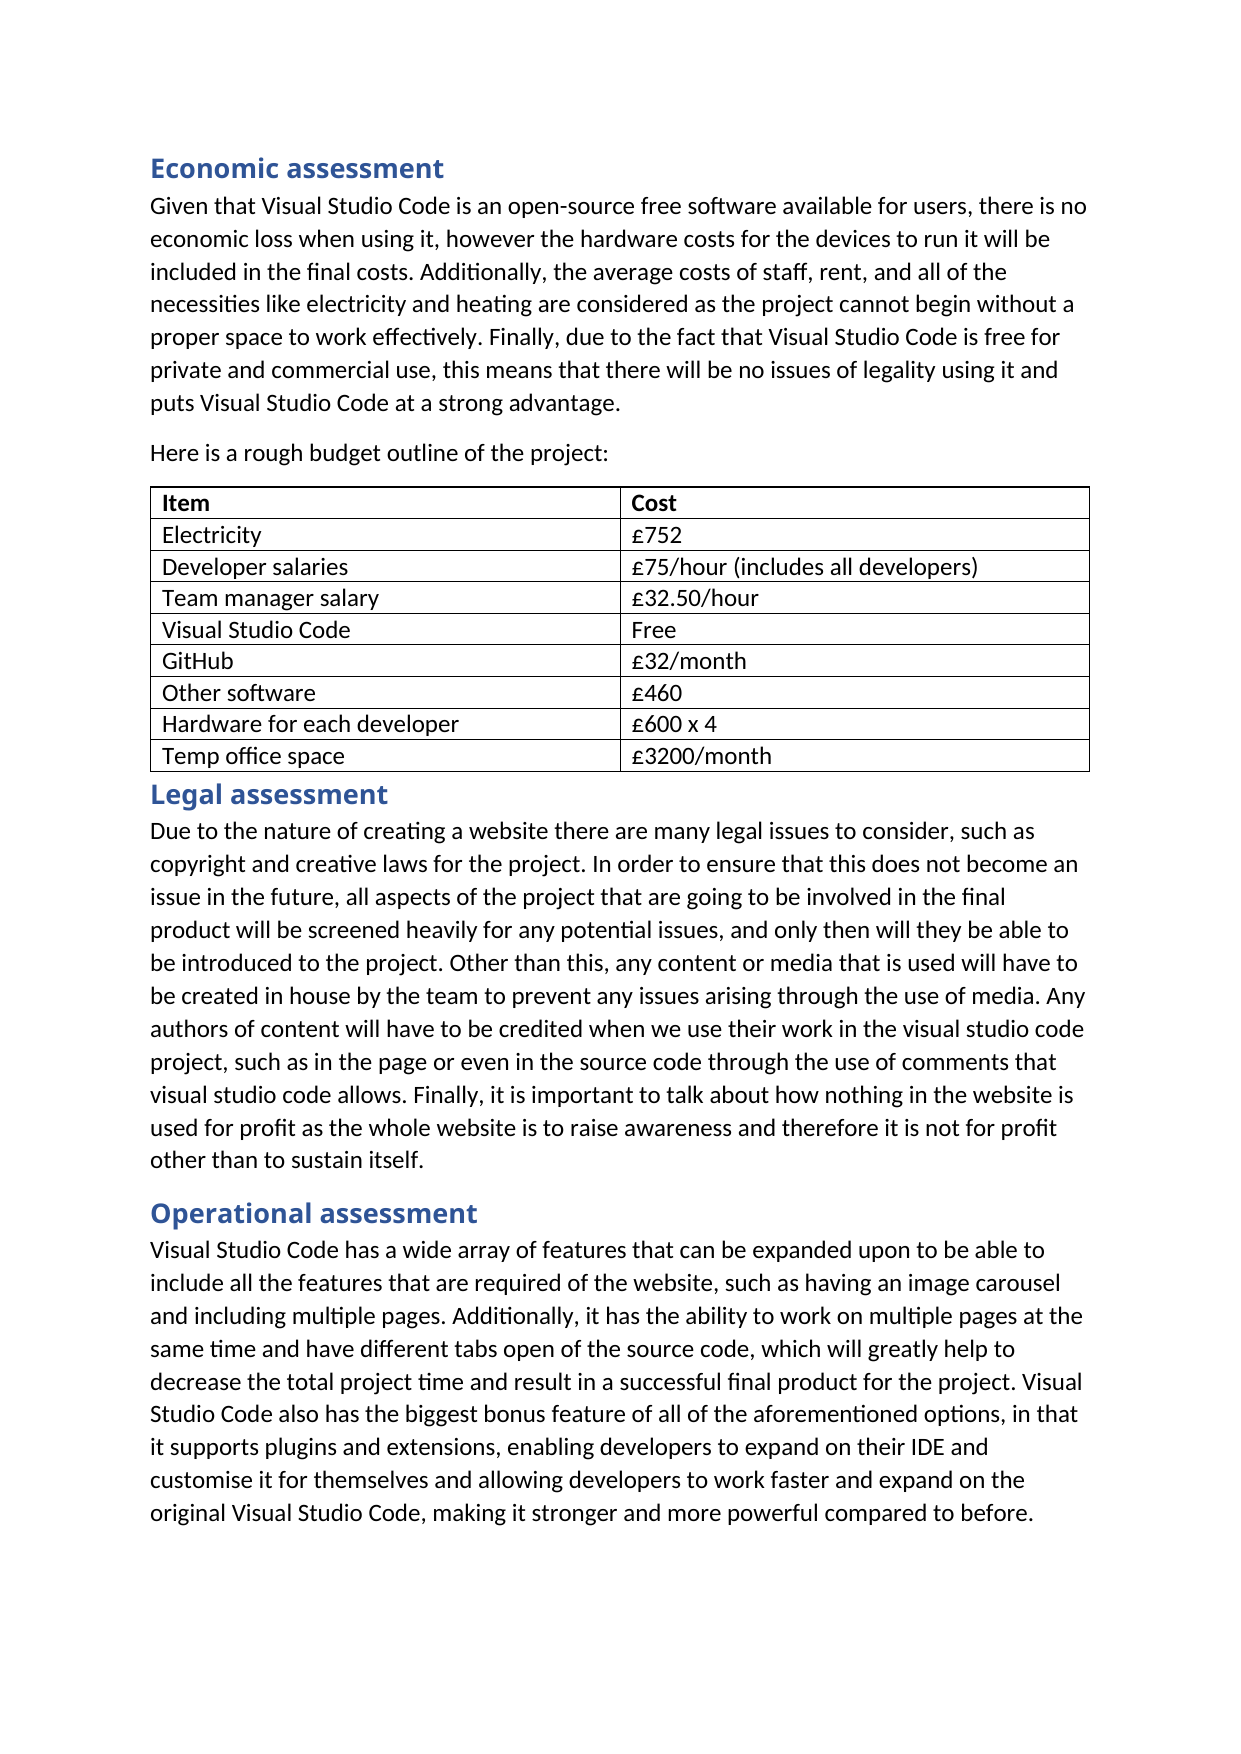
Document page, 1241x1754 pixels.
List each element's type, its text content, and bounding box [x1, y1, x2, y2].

text Due to the nature of creating a website there are many legal issues to consider, such as copyright and creative laws for the project. In order to ensure that this does not become an issue in the future, all aspects of the project that are going to be involved in the final product will be screened heavily for any potential issues, and only then will they be able to be introduced to the project. Other than this, any content or media that is used will have to be created in house by the team to prevent any issues arising through the use of media. Any authors of content will have to be credited when we use their work in the visual studio code project, such as in the page or even in the source code through the use of comments that visual studio code allows. Finally, it is important to talk about how nothing in the website is used for profit as the whole website is to raise awareness and therefore it is not for profit other than to sustain itself. [150, 816, 1090, 1175]
table_cell Electricity [151, 519, 620, 549]
table_cell Temp office space [151, 740, 620, 771]
subtitle Legal assessment [150, 776, 1090, 813]
table_header Cost [621, 488, 1089, 518]
table_cell £3200/month [621, 740, 1089, 771]
table_cell Hardware for each developer [151, 709, 620, 739]
table_cell £752 [621, 519, 1089, 549]
table_cell Free [621, 614, 1089, 644]
table_cell Visual Studio Code [151, 614, 620, 644]
table_cell Developer salaries [151, 551, 620, 581]
subtitle Economic assessment [150, 150, 1090, 187]
table_cell £32/month [621, 645, 1089, 676]
table_cell GitHub [151, 645, 620, 676]
table_cell Other software [151, 677, 620, 707]
text Here is a rough budget outline of the project: [150, 437, 1090, 467]
text Visual Studio Code has a wide array of features that can be expanded upon to be able to include all the features that are required of the website, such as having an image carousel and including multiple pages. Additionally, it has the ability to work on multiple pages at the same time and have different tabs open of the source code, which will greatly help to decrease the total project time and result in a successful final product for the project. Visual Studio Code also has the biggest bonus feature of all of the aforementioned options, in that it supports plugins and extensions, enabling developers to expand on their IDE and customise it for themselves and allowing developers to work faster and expand on the original Visual Studio Code, making it stronger and more powerful compared to before. [150, 1234, 1090, 1528]
table_cell Team manager salary [151, 582, 620, 613]
subtitle Operational assessment [150, 1194, 1090, 1231]
table_cell £32.50/hour [621, 582, 1089, 613]
table_cell £460 [621, 677, 1089, 707]
text Given that Visual Studio Code is an open-source free software available for users, there is no economic loss when using it, however the hardware costs for the devices to run it will be included in the final costs. Additionally, the average costs of staff, rent, and all of the necessities like electricity and heating are considered as the project cannot begin without a proper space to work effectively. Finally, due to the fact that Visual Studio Code is free for private and commercial use, this means that there will be no issues of legality using it and puts Visual Studio Code at a strong advantage. [150, 190, 1090, 418]
table_cell £600 x 4 [621, 709, 1089, 739]
table_cell £75/hour (includes all developers) [621, 551, 1089, 581]
table_header Item [151, 488, 620, 518]
